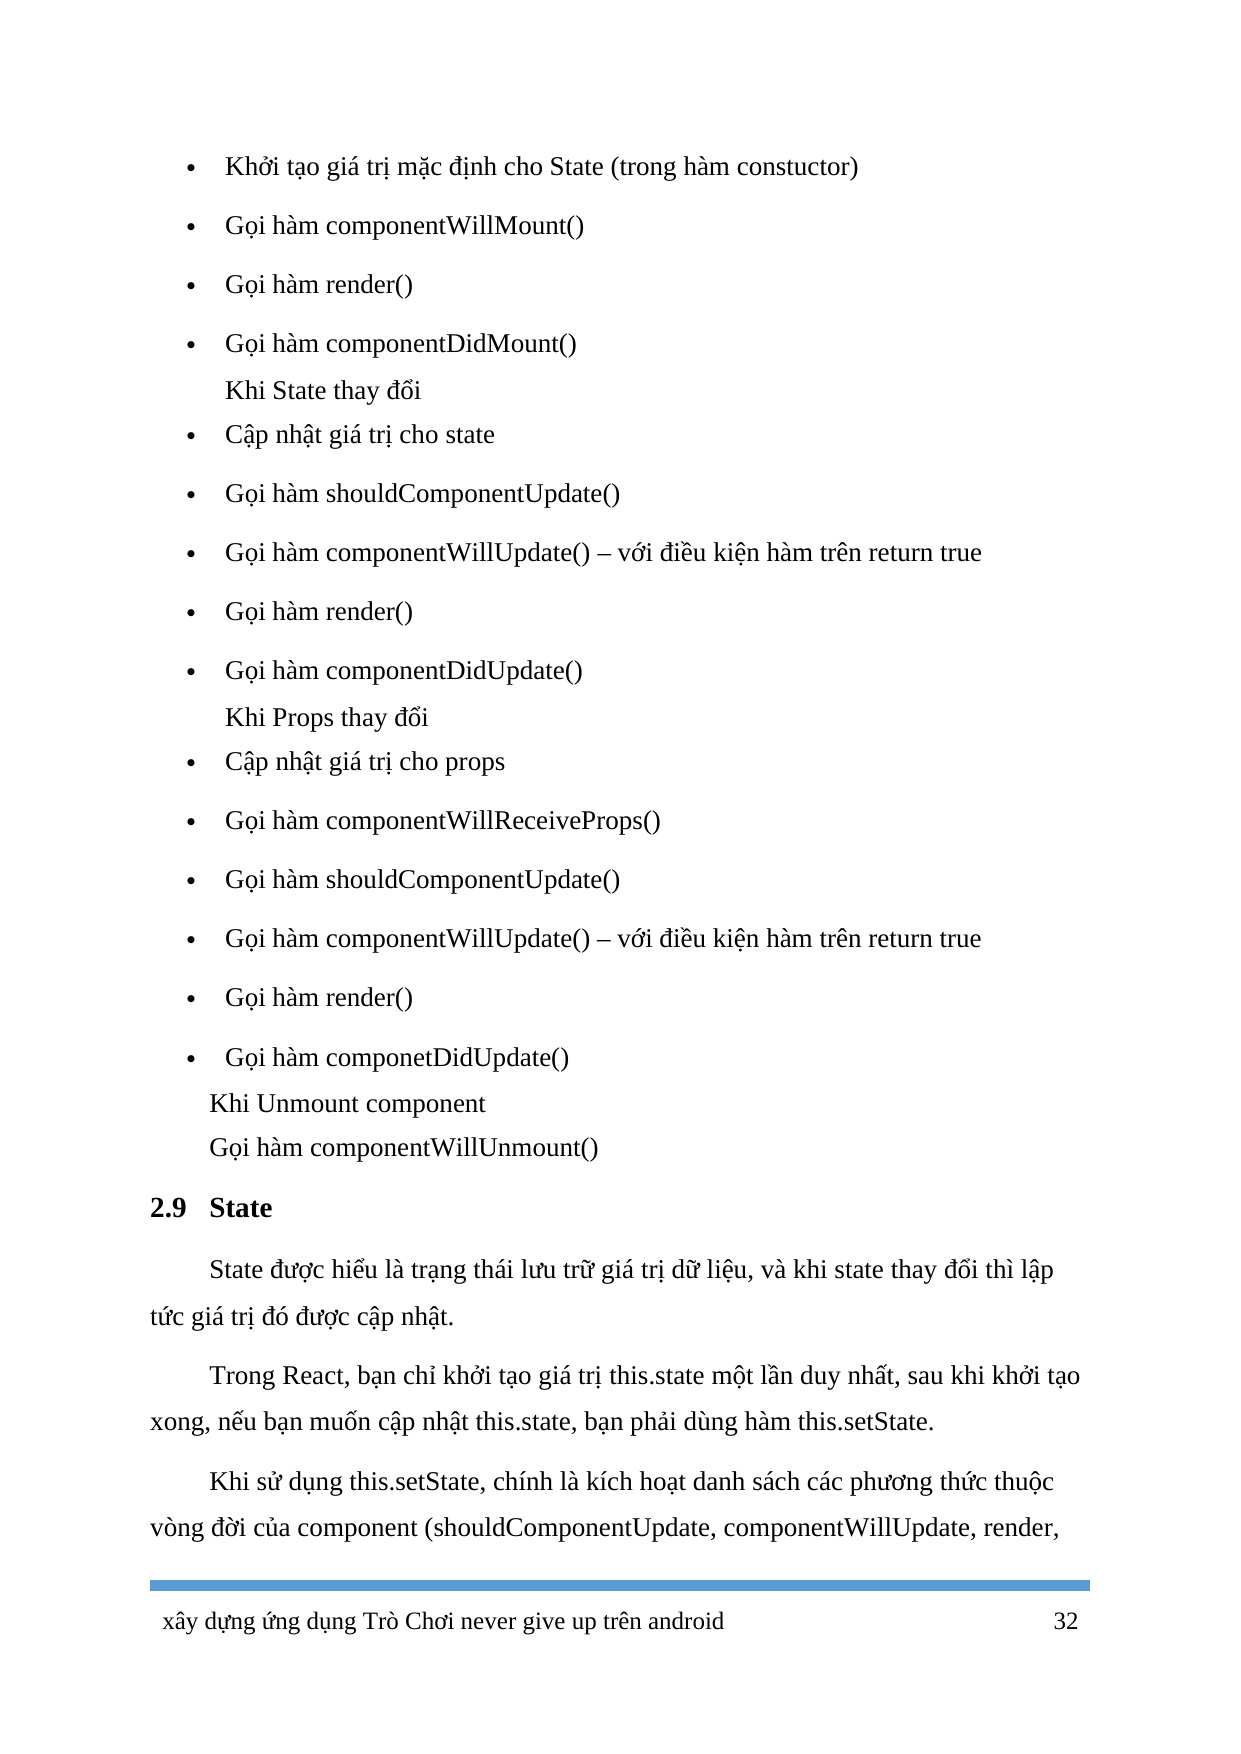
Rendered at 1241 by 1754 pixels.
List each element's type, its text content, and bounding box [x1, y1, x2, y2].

list Gọi hàm componentDidMount() [187, 327, 1090, 359]
text Gọi hàm componentWillUnmount() [150, 1131, 1090, 1162]
list Gọi hàm componetDidUpdate() [187, 1041, 1090, 1072]
list Gọi hàm render() [187, 595, 1090, 626]
list State [150, 1190, 1090, 1224]
list Gọi hàm shouldComponentUpdate() [187, 477, 1090, 508]
list Cập nhật giá trị cho props [187, 745, 1090, 776]
list Gọi hàm render() [187, 981, 1090, 1013]
list Cập nhật giá trị cho state [187, 418, 1090, 449]
list Gọi hàm componentDidUpdate() [187, 654, 1090, 686]
text State được hiểu là trạng thái lưu trữ giá trị dữ liệu, và khi state thay đổi thì lập tức giá trị đó được cập nhật. [150, 1253, 1090, 1331]
text Khi Unmount component [150, 1087, 1090, 1118]
list Gọi hàm componentWillReceiveProps() [187, 804, 1090, 835]
list Gọi hàm componentWillUpdate() – với điều kiện hàm trên return true [187, 922, 1090, 953]
text Khi State thay đổi [150, 374, 1090, 405]
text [150, 1464, 1090, 1542]
text Khi Props thay đổi [150, 701, 1090, 732]
list Gọi hàm render() [187, 268, 1090, 299]
list Gọi hàm shouldComponentUpdate() [187, 863, 1090, 894]
list Khởi tạo giá trị mặc định cho State (trong hàm constuctor) [187, 150, 1090, 181]
list Gọi hàm componentWillMount() [187, 209, 1090, 240]
text Trong React, bạn chỉ khởi tạo giá trị this.state một lần duy nhất, sau khi khởi tạo xong, nếu bạn muốn cập nhật this.state, bạn phải dùng hàm this.setState. [150, 1359, 1090, 1437]
list Gọi hàm componentWillUpdate() – với điều kiện hàm trên return true [187, 536, 1090, 567]
